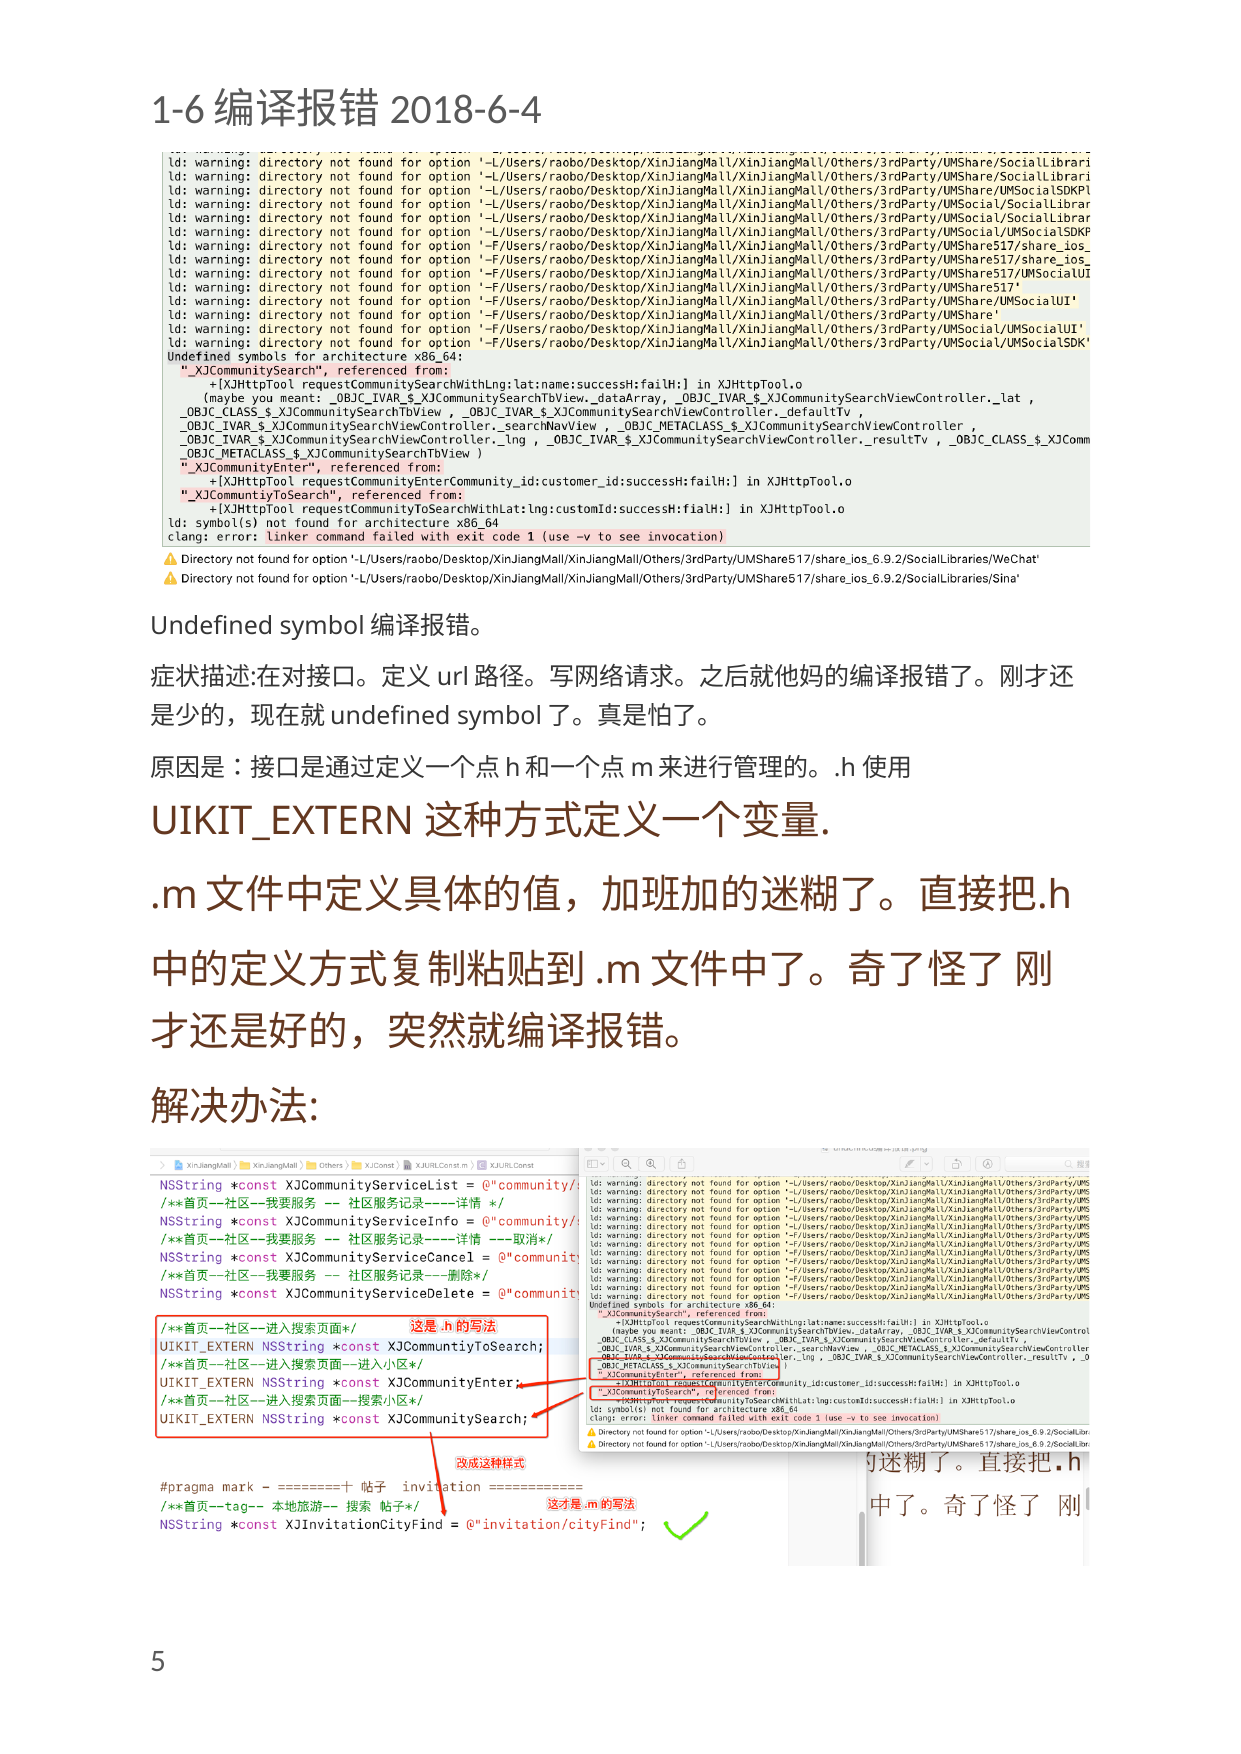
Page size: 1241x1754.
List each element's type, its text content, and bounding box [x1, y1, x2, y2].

text 原因是：接口是通过定义一个点h和一个点m来进行管理的。.h 使用UIKIT_EXTERN 这种方式定义一个变量. [150, 747, 1090, 846]
picture [150, 1148, 1090, 1566]
text 解决办法: [150, 1074, 1090, 1132]
subtitle 1-6编译报错 2018-6-4 [150, 75, 1090, 135]
text .m文件中定义具体的值，加班加的迷糊了。直接把.h [150, 863, 1090, 921]
picture [150, 152, 1091, 590]
text Undefined symbol编译报错。 [150, 605, 1090, 641]
text 症状描述:在对接口。定义url路径。写网络请求。之后就他妈的编译报错了。刚才还是少的，现在就undefined symbol了。真是怕了。 [150, 657, 1090, 732]
text 中的定义方式复制粘贴到 .m文件中了。奇了怪了 刚才还是好的，突然就编译报错。 [150, 938, 1090, 1057]
